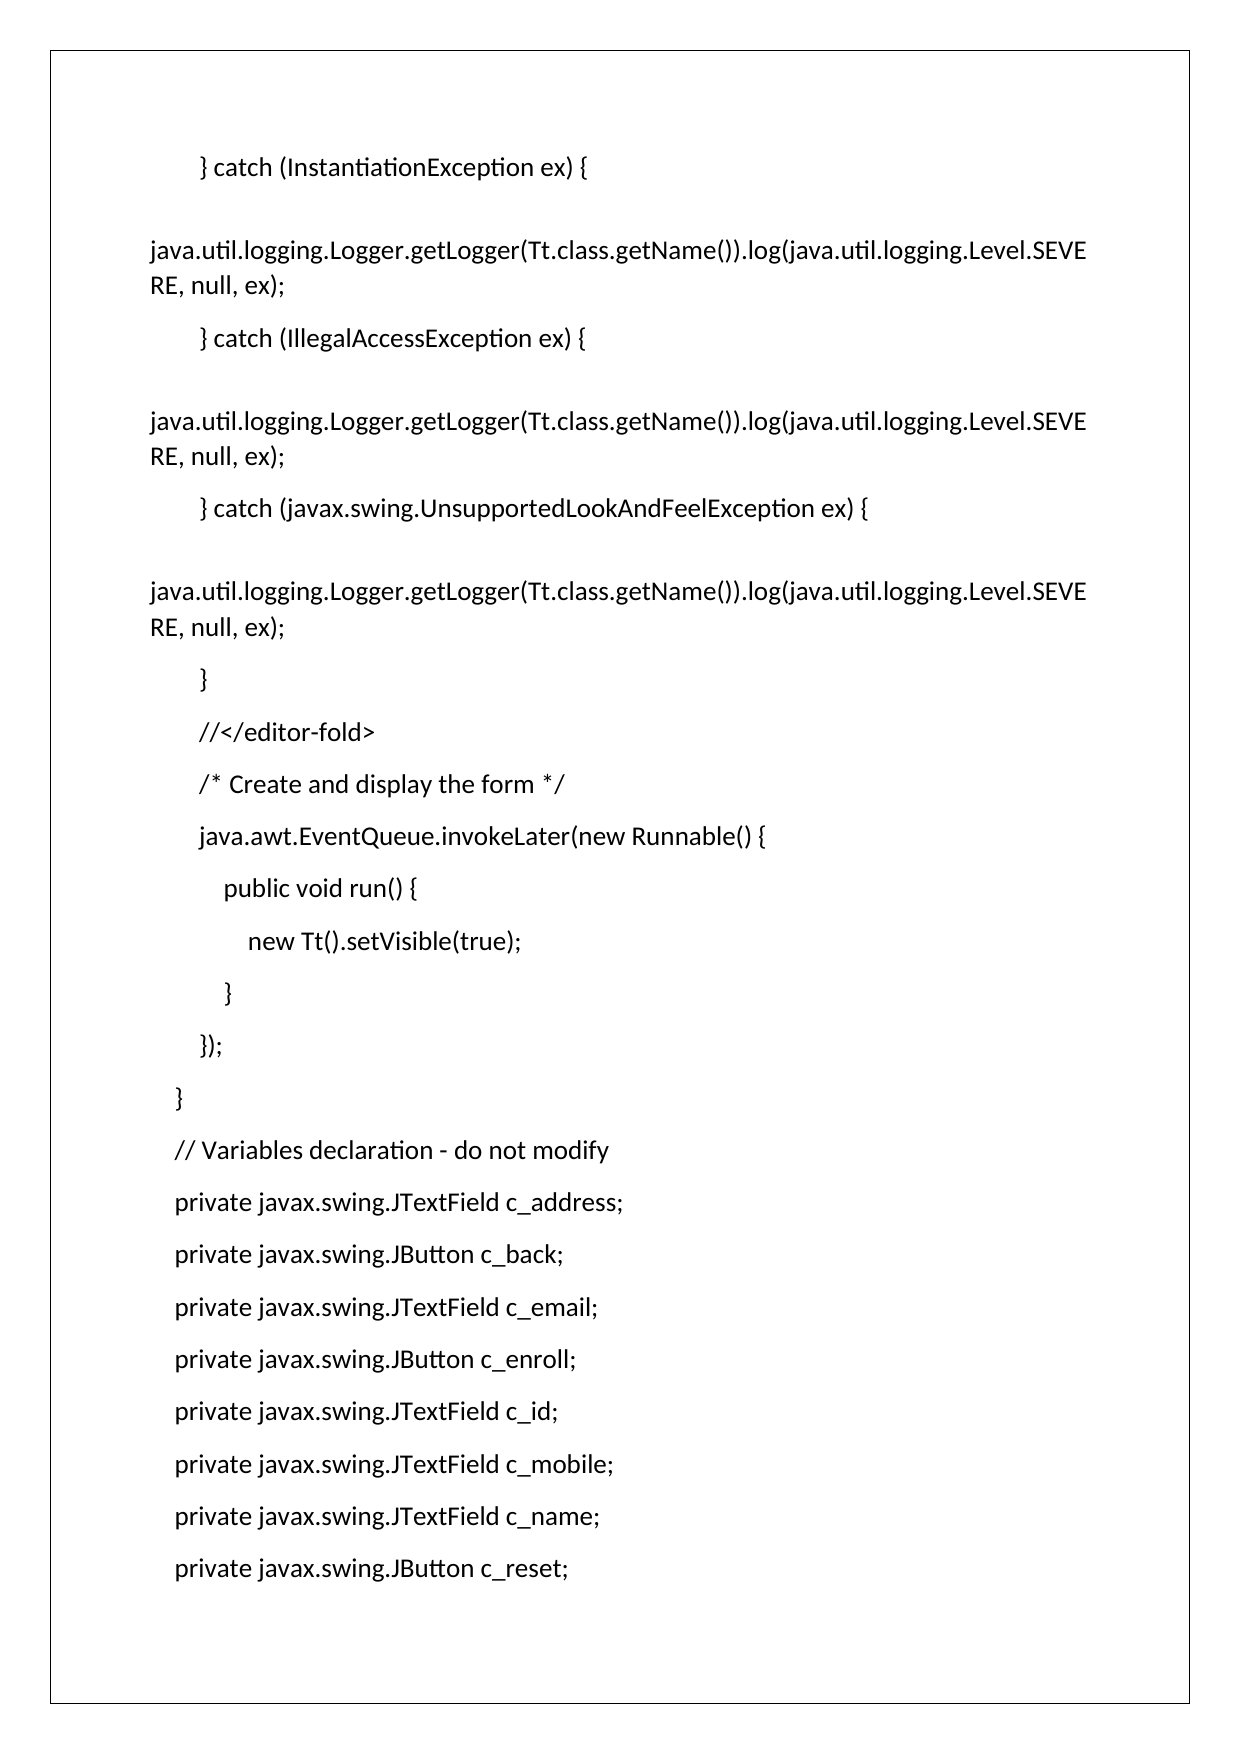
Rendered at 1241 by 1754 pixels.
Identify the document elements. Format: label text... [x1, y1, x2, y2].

text }); [150, 1028, 1090, 1062]
text private javax.swing.JButton c_back; [150, 1238, 1090, 1271]
text // Variables declaration - do not modify [150, 1133, 1090, 1166]
text private javax.swing.JTextField c_address; [150, 1185, 1090, 1218]
text } [150, 1081, 1090, 1114]
text } catch (IllegalAccessException ex) { [150, 321, 1090, 354]
text java.util.logging.Logger.getLogger(Tt.class.getName()).log(java.util.logging.Level.SEVERE, null, ex); [150, 544, 1090, 643]
text private javax.swing.JTextField c_mobile; [150, 1447, 1090, 1480]
text private javax.swing.JButton c_reset; [150, 1551, 1090, 1584]
text public void run() { [150, 872, 1090, 905]
text } catch (javax.swing.UnsupportedLookAndFeelException ex) { [150, 492, 1090, 525]
text private javax.swing.JButton c_enroll; [150, 1342, 1090, 1375]
text //</editor-fold> [150, 715, 1090, 748]
text private javax.swing.JTextField c_id; [150, 1394, 1090, 1428]
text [150, 202, 1090, 302]
text } [150, 976, 1090, 1009]
text java.awt.EventQueue.invokeLater(new Runnable() { [150, 819, 1090, 852]
text private javax.swing.JTextField c_name; [150, 1499, 1090, 1532]
text } [150, 662, 1090, 696]
text private javax.swing.JTextField c_email; [150, 1290, 1090, 1323]
text } catch (InstantiationException ex) { [150, 150, 1090, 183]
text /* Create and display the form */ [150, 767, 1090, 800]
text new Tt().setVisible(true); [150, 924, 1090, 957]
text java.util.logging.Logger.getLogger(Tt.class.getName()).log(java.util.logging.Level.SEVERE, null, ex); [150, 373, 1090, 472]
